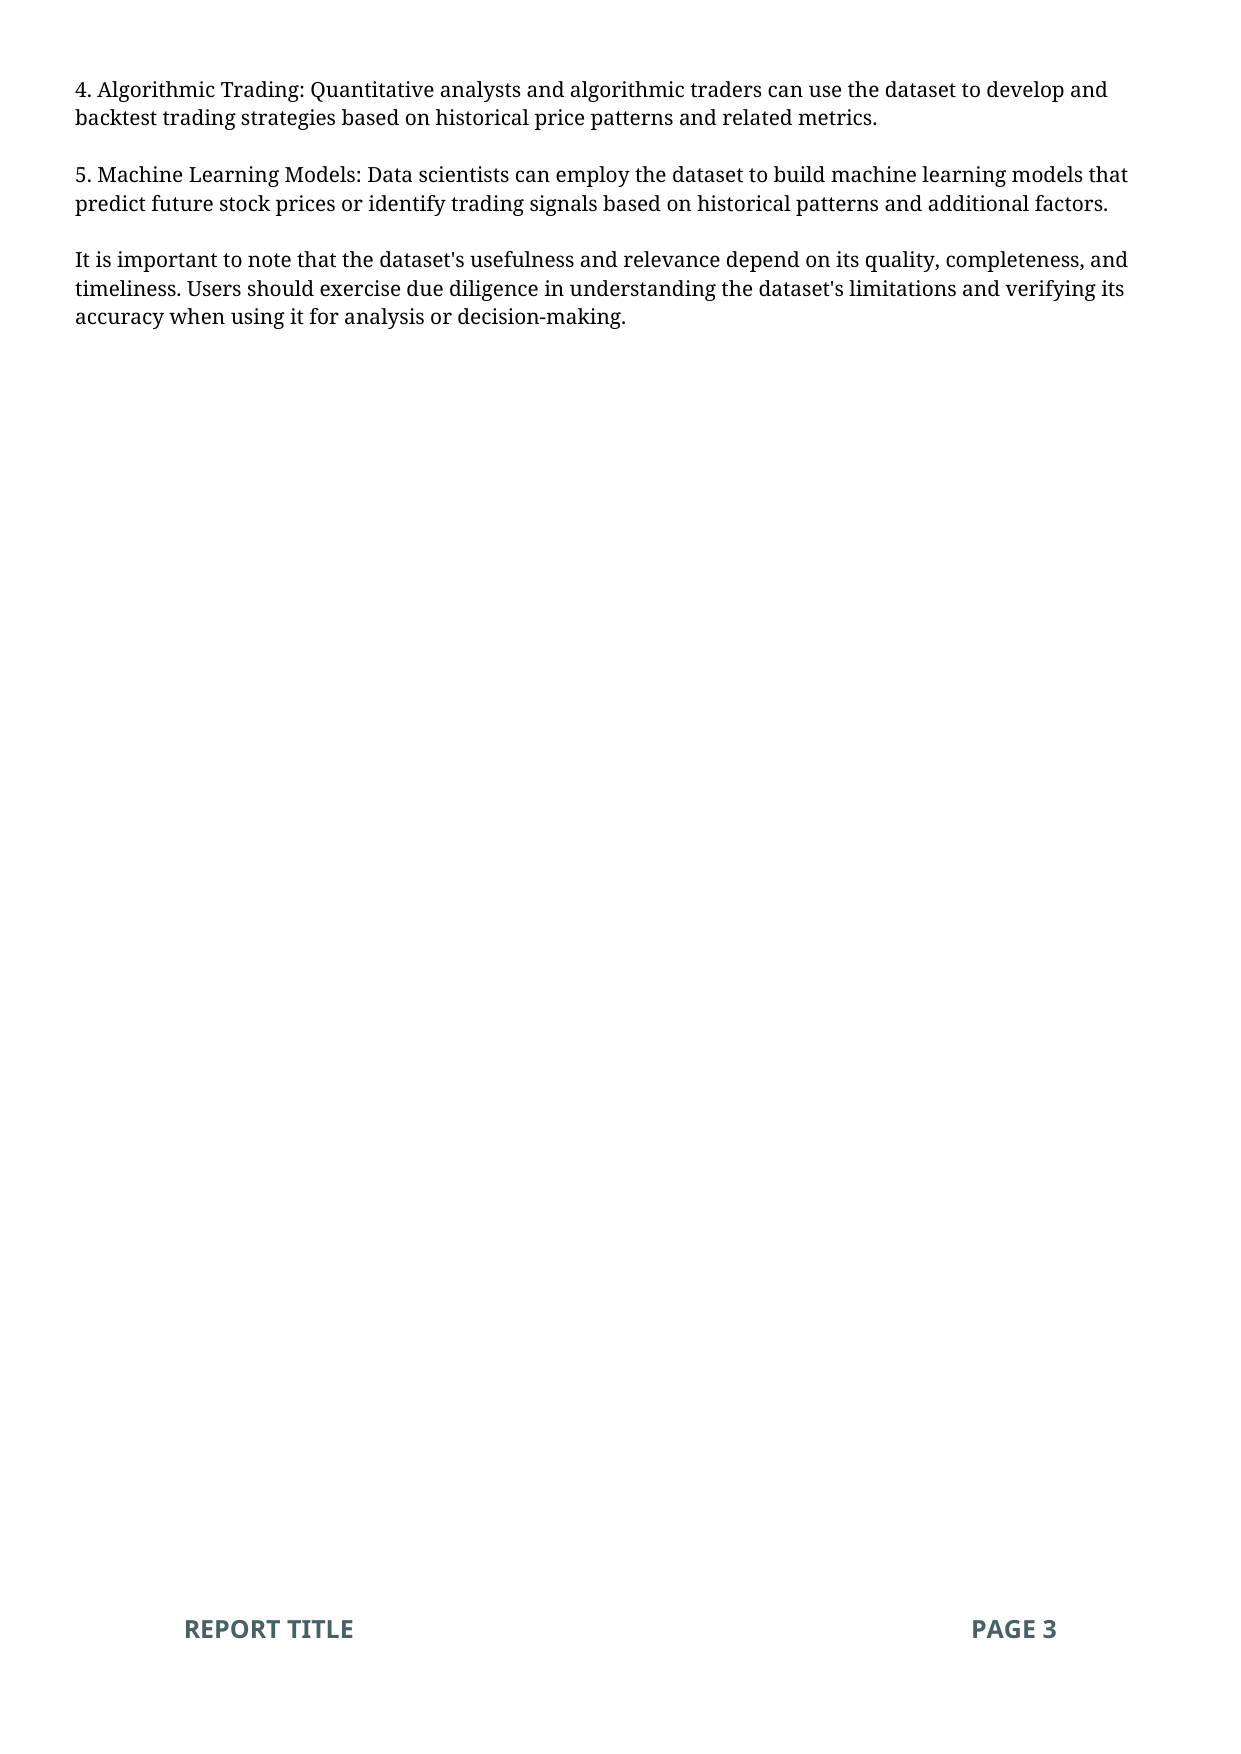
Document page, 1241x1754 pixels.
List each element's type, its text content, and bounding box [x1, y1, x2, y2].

text 5. Machine Learning Models: Data scientists can employ the dataset to build machine learning models that predict future stock prices or identify trading signals based on historical patterns and additional factors. [75, 160, 1165, 217]
text 4. Algorithmic Trading: Quantitative analysts and algorithmic traders can use the dataset to develop and backtest trading strategies based on historical price patterns and related metrics. [75, 75, 1165, 132]
text It is important to note that the dataset's usefulness and relevance depend on its quality, completeness, and timeliness. Users should exercise due diligence in understanding the dataset's limitations and verifying its accuracy when using it for analysis or decision-making. [75, 246, 1165, 331]
